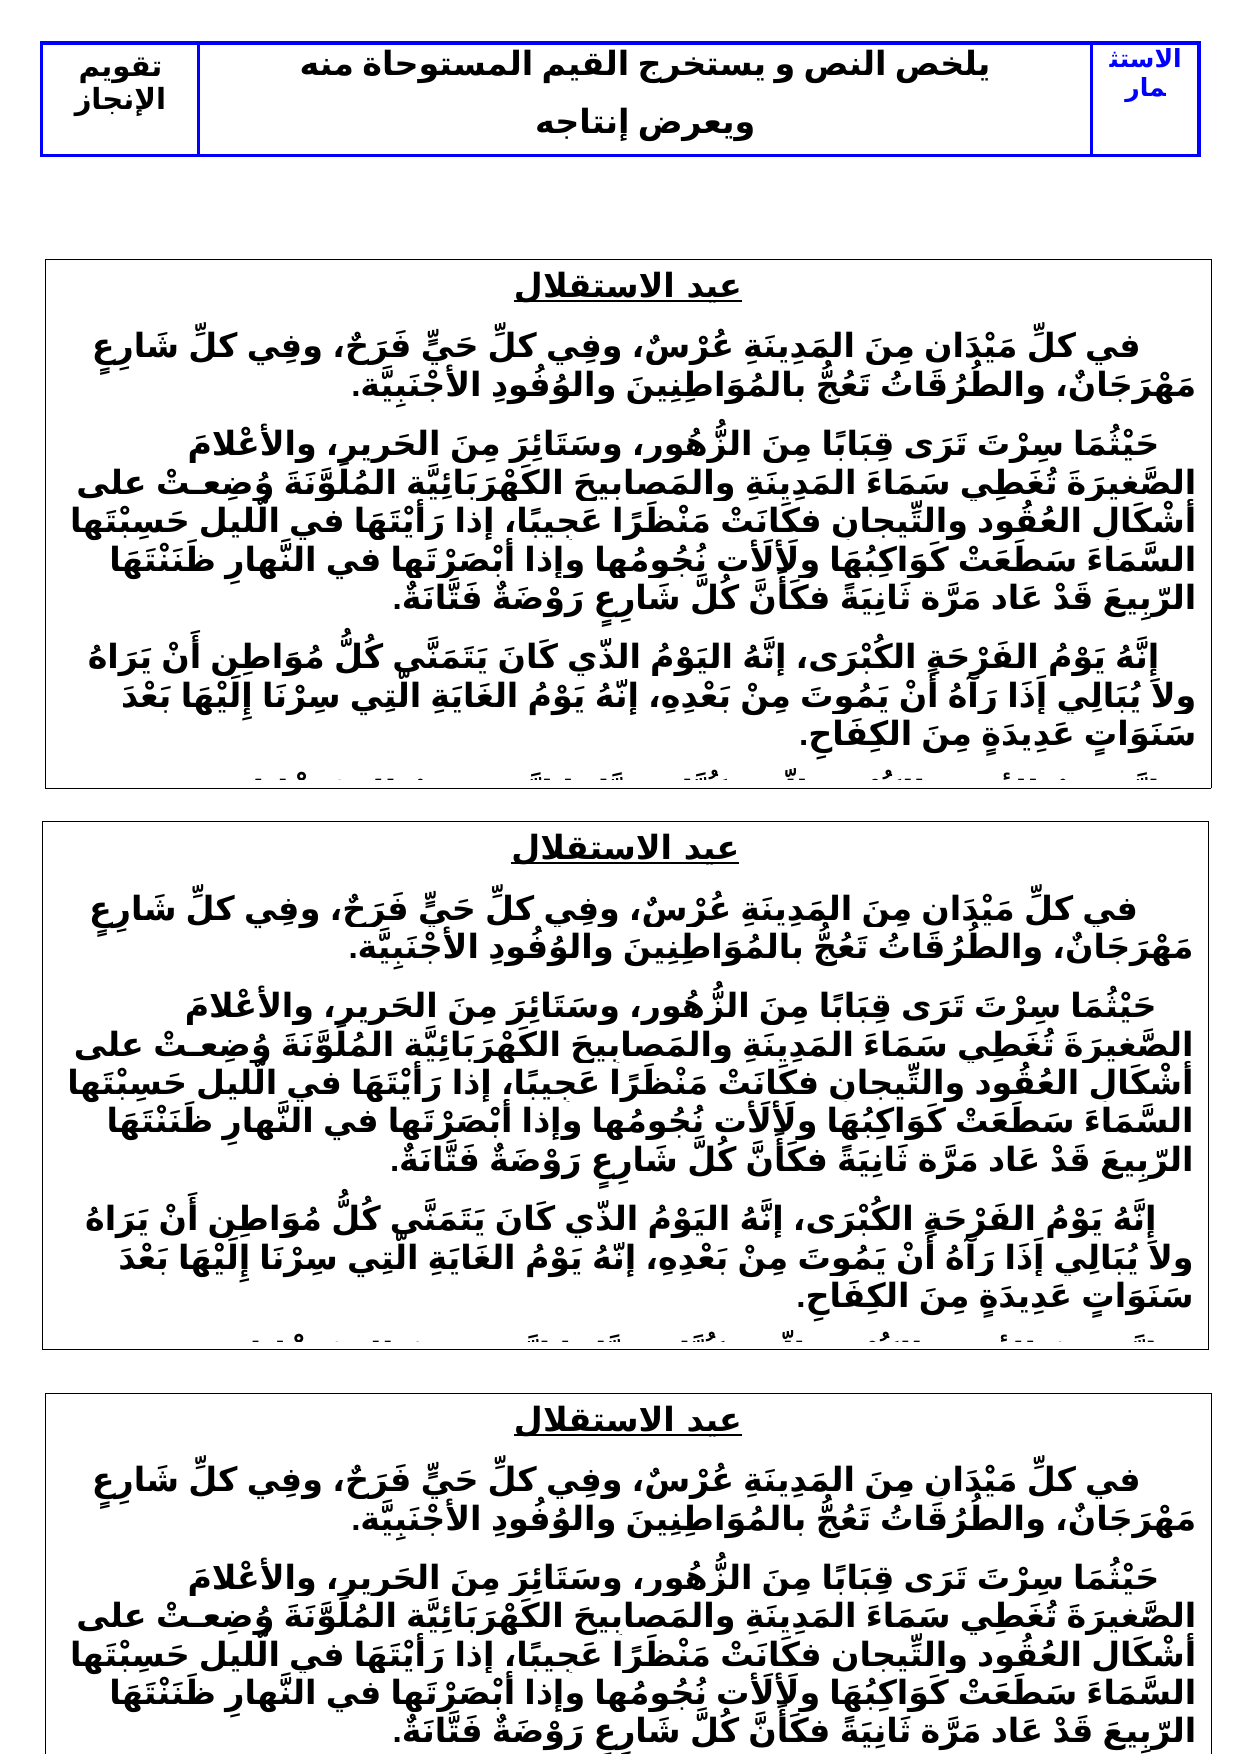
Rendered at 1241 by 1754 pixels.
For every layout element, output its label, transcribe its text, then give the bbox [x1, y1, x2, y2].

table_cell يلخص النص و يستخرج القيم المستوحاة منه ويعرض إنتاجه [200, 45, 1090, 153]
table_cell تقويم الإنجاز [43, 45, 197, 153]
table_cell الاستثمار [1093, 45, 1197, 153]
